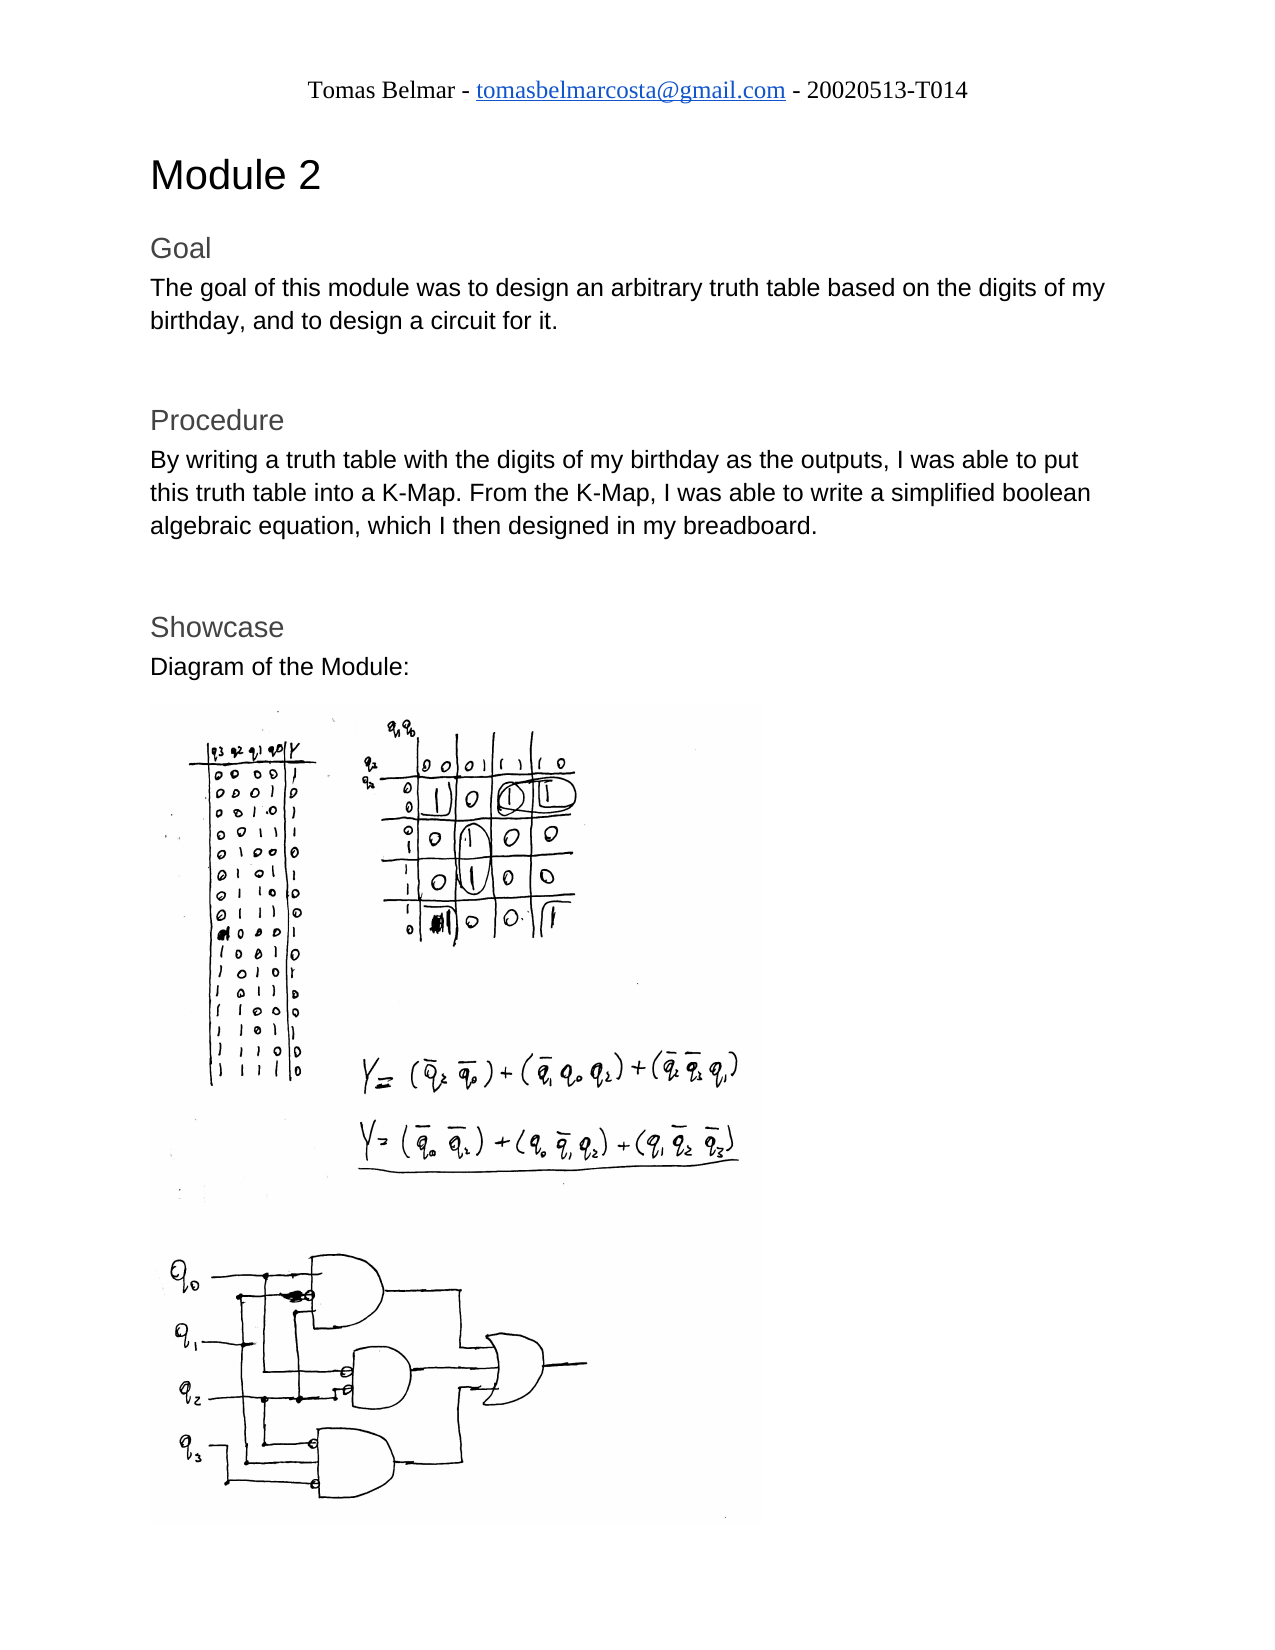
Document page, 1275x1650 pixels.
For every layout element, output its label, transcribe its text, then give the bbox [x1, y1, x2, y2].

picture [150, 703, 762, 1524]
subtitle Module 2 [150, 150, 1125, 198]
text By writing a truth table with the digits of my birthday as the outputs, I was able to put this truth table into a K-Map. From the K-Map, I was able to write a simplified boolean algebraic equation, which I then designed in my breadboard. [150, 444, 1125, 539]
subtitle Showcase [150, 610, 1125, 643]
text Diagram of the Module: [150, 652, 1125, 681]
text The goal of this module was to design an arbitrary truth table based on the digits of my birthday, and to design a circuit for it. [150, 273, 1125, 335]
subtitle Procedure [150, 403, 1125, 436]
subtitle Goal [150, 231, 1125, 265]
